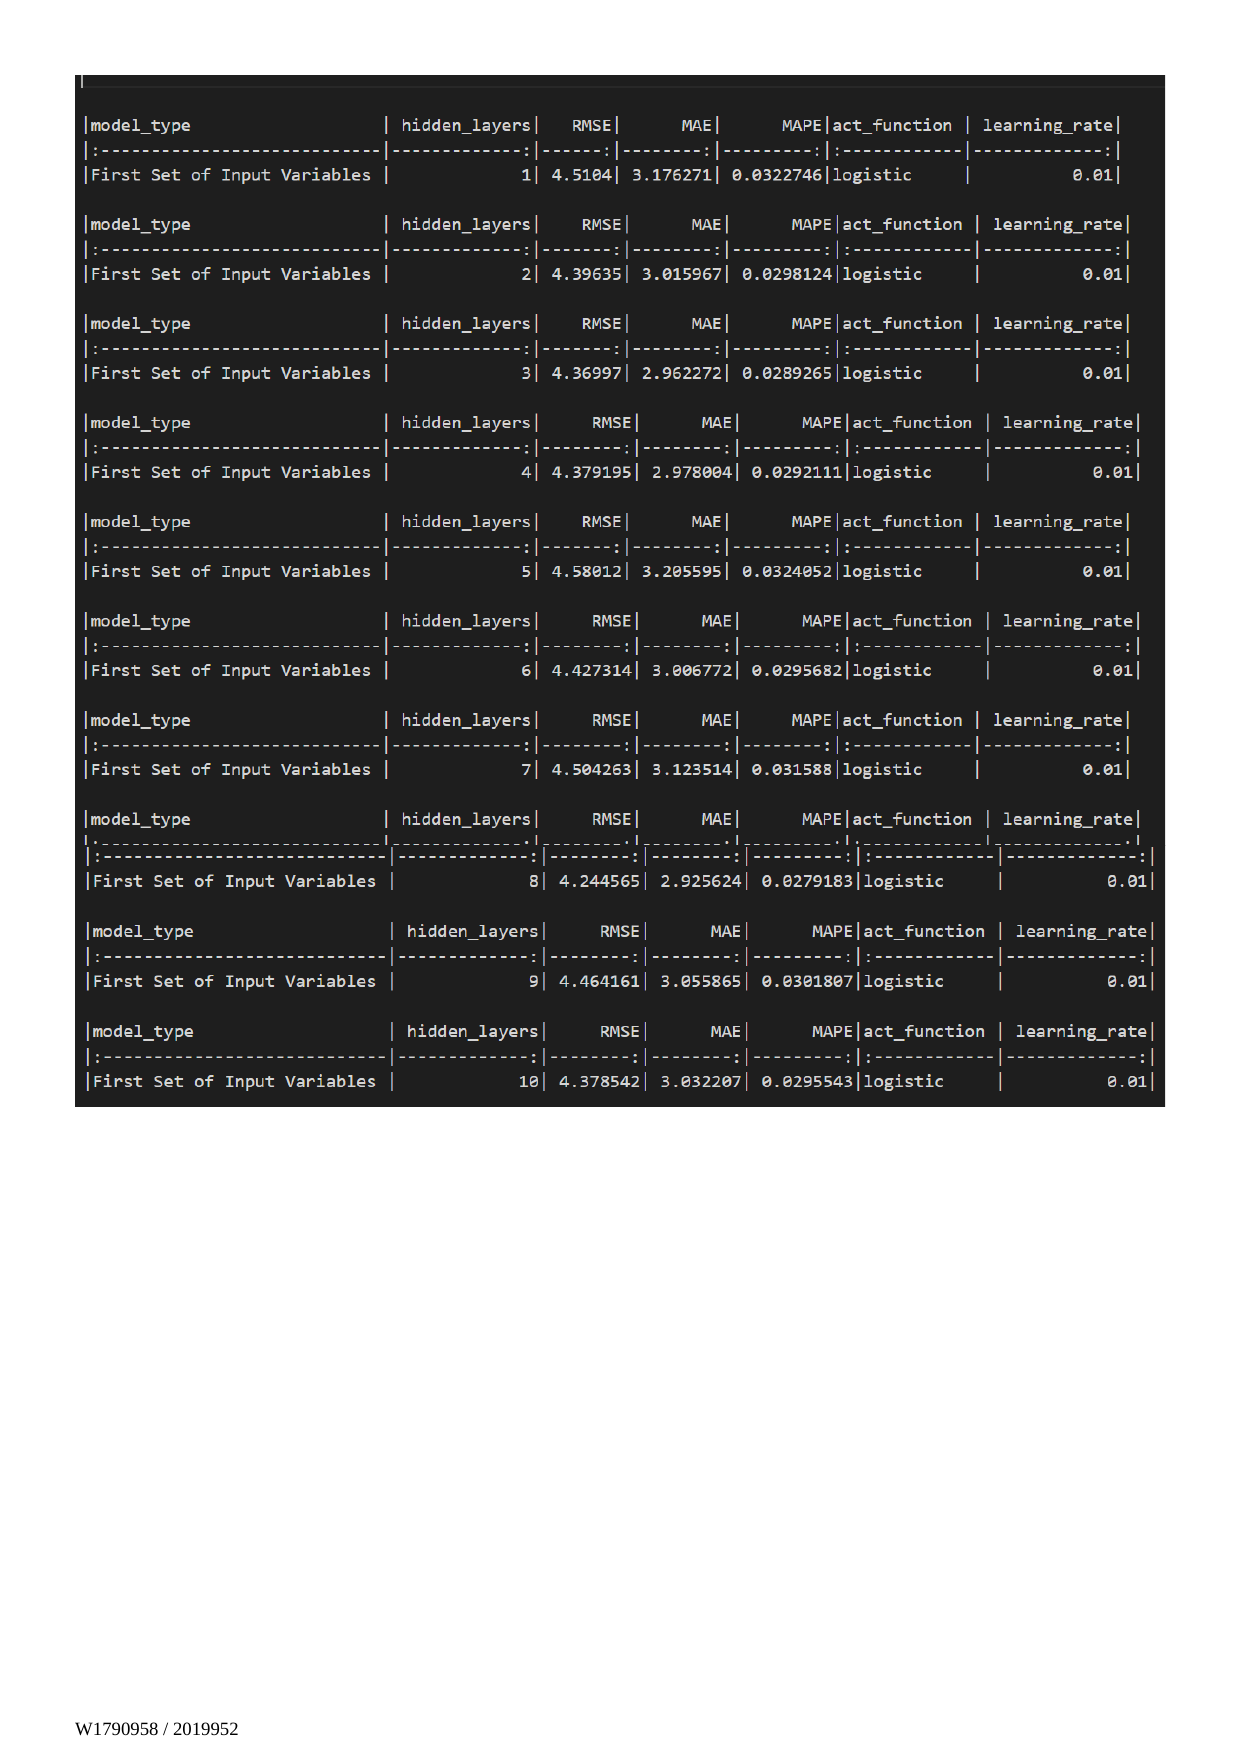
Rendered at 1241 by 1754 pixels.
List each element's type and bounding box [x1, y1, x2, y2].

picture [75, 75, 1166, 1107]
